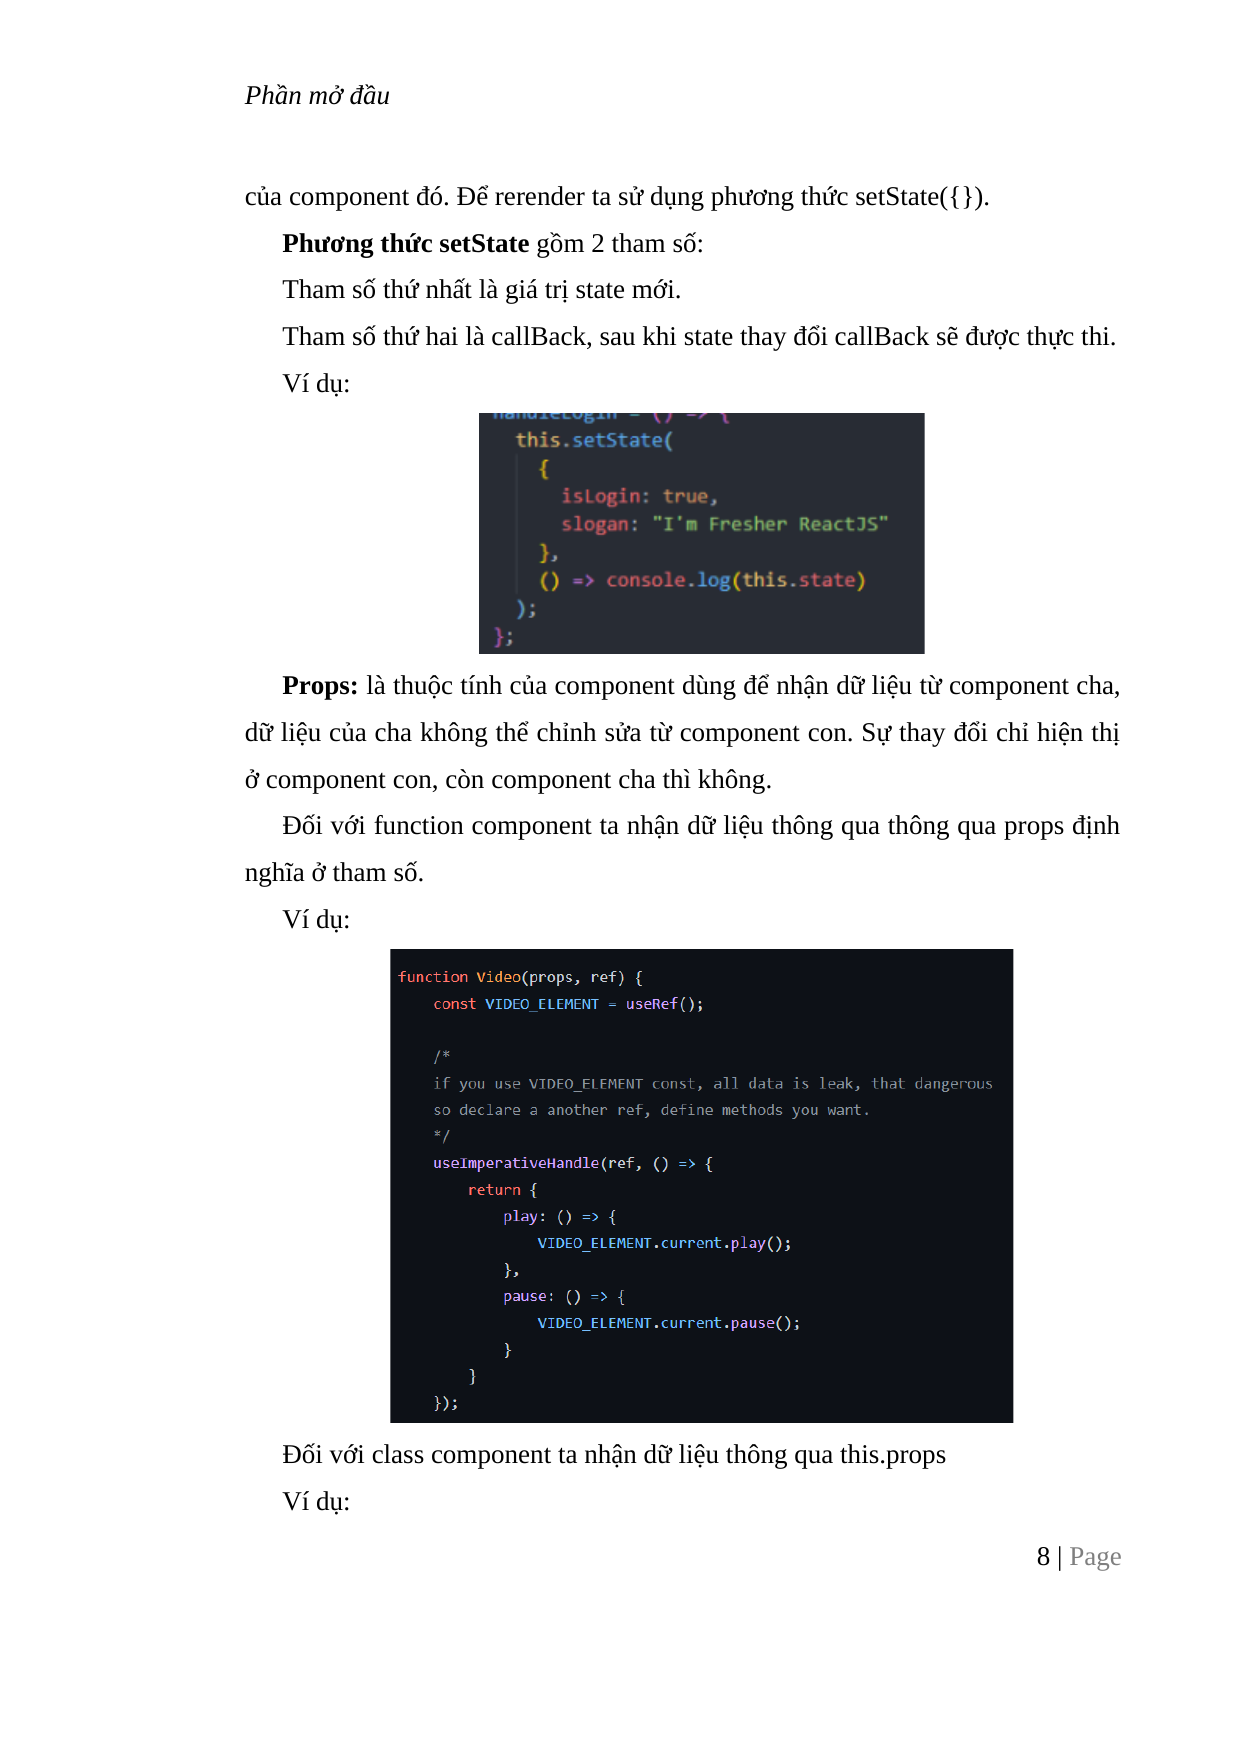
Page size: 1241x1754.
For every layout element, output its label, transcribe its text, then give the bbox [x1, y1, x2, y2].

picture [479, 413, 925, 654]
text Ví dụ: [244, 1484, 1122, 1516]
text Đối với function component ta nhận dữ liệu thông qua thông qua props định nghĩa ở tham số. [244, 809, 1122, 887]
text Ví dụ: [244, 903, 1122, 934]
text Tham số thứ nhất là giá trị state mới. [244, 273, 1122, 304]
text Tham số thứ hai là callBack, sau khi state thay đổi callBack sẽ được thực thi. [244, 320, 1122, 351]
text Phương thức setState gồm 2 tham số: [244, 227, 1122, 258]
text Props: là thuộc tính của component dùng để nhận dữ liệu từ component cha, dữ liệu của cha không thể chỉnh sửa từ component con. Sự thay đổi chỉ hiện thị ở component con, còn component cha thì không. [244, 669, 1122, 794]
picture [390, 949, 1014, 1423]
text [244, 180, 1122, 211]
text Ví dụ: [244, 367, 1122, 398]
text Đối với class component ta nhận dữ liệu thông qua this.props [244, 1438, 1122, 1469]
